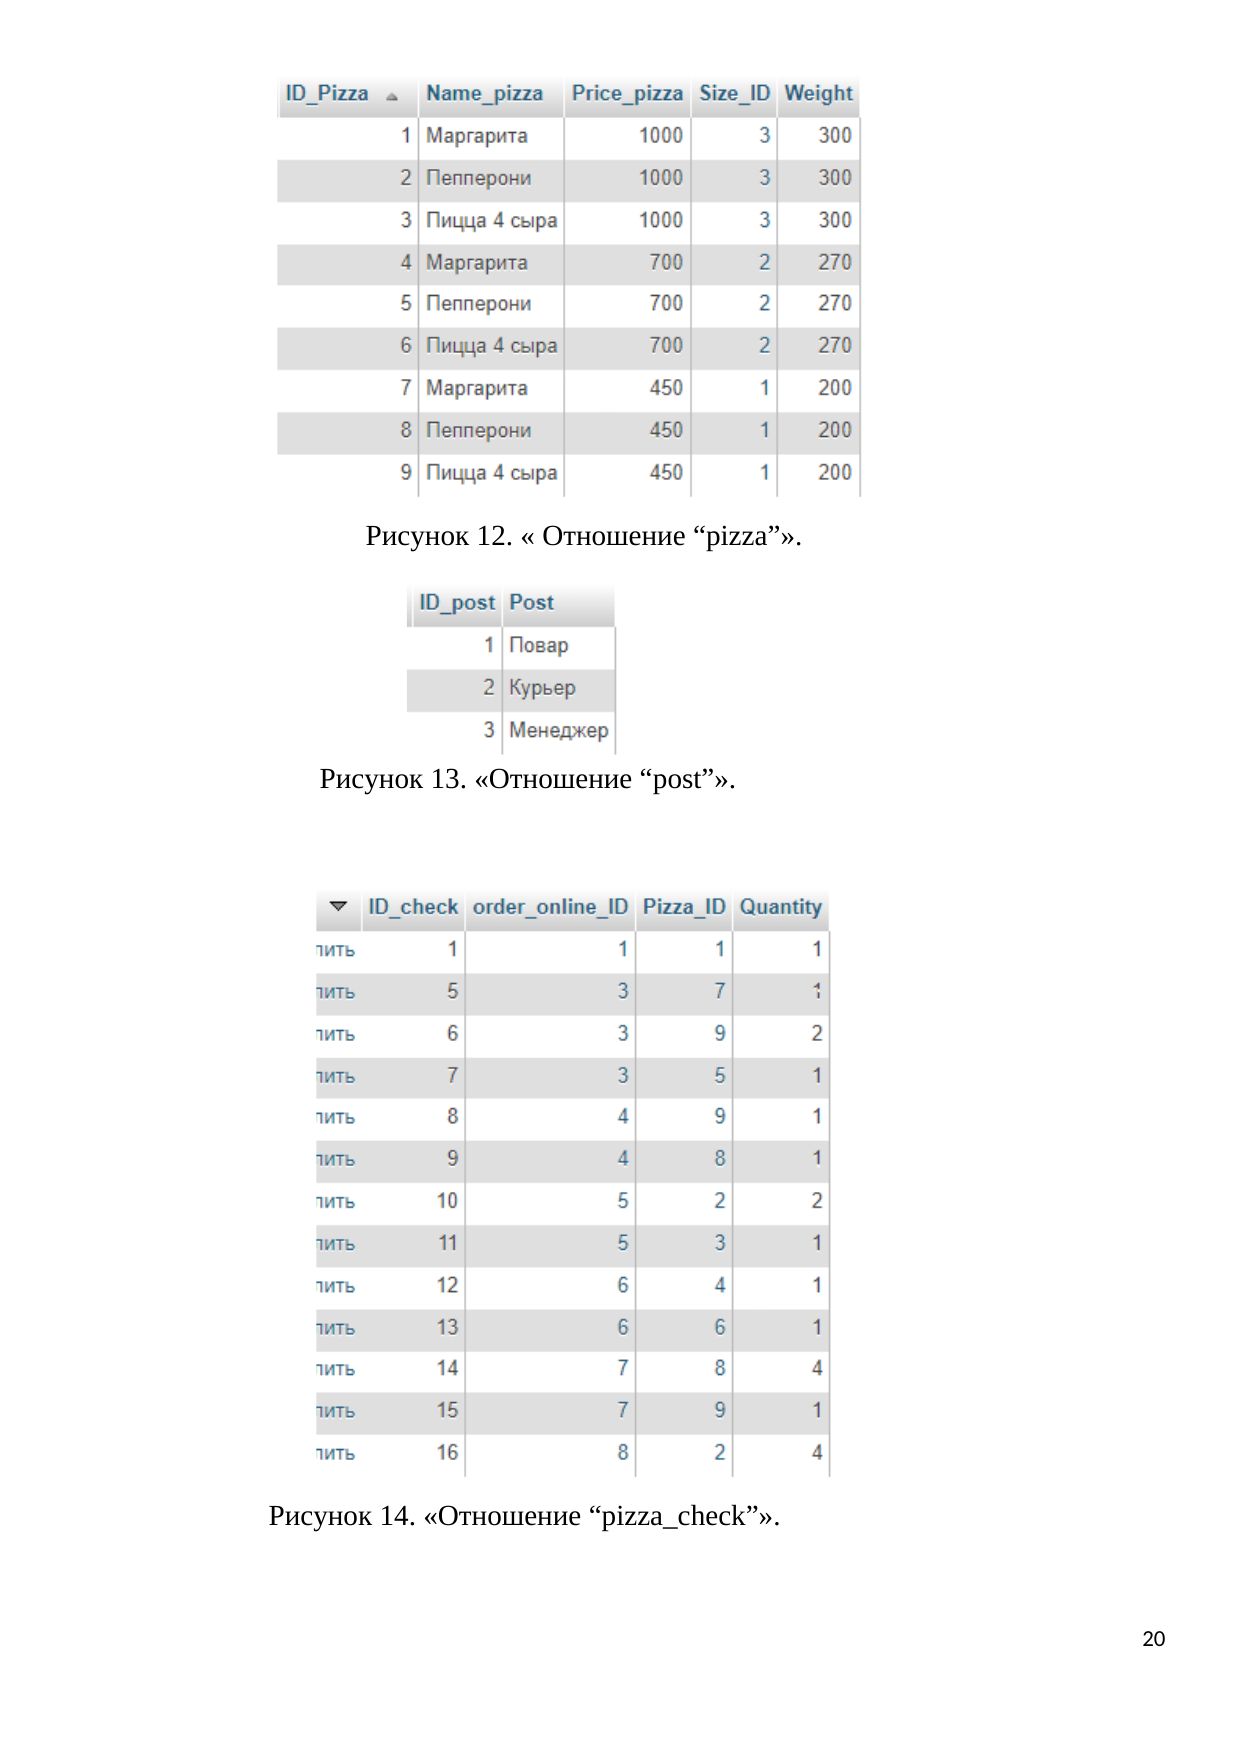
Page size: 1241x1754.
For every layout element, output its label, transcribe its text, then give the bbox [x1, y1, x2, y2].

picture [316, 883, 851, 1485]
picture [406, 580, 651, 758]
text Рисунок 14. «Отношение “pizza_check”». [224, 1498, 1092, 1532]
text Рисунок 12. « Отношение “pizza”». [75, 518, 1092, 551]
picture [277, 75, 890, 505]
text Рисунок 13. «Отношение “post”». [224, 762, 1092, 795]
